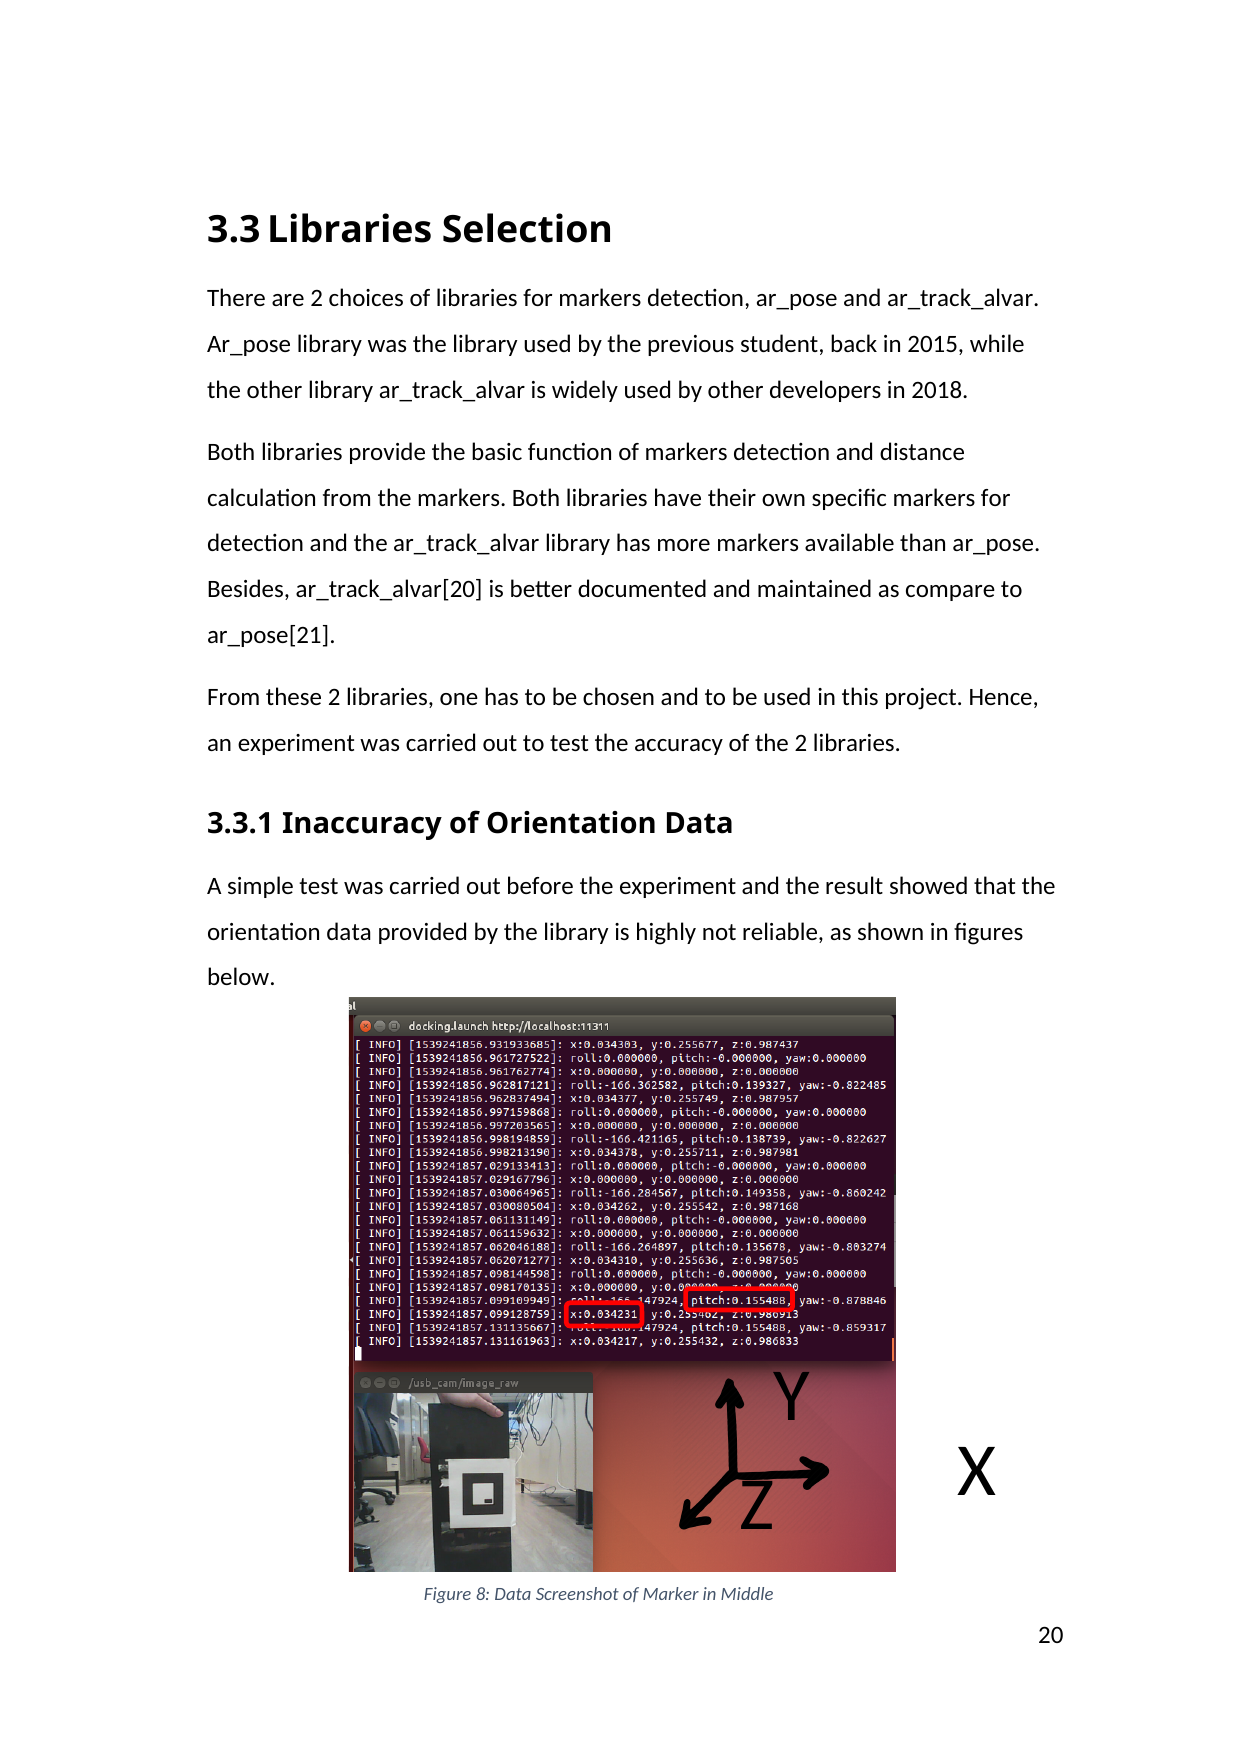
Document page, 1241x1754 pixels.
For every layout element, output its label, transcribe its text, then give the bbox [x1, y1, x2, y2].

text From these 2 libraries, one has to be chosen and to be used in this project. Hence, an experiment was carried out to test the accuracy of the 2 libraries. [207, 681, 1063, 758]
text There are 2 choices of libraries for markers detection, ar_pose and ar_track_alvar. Ar_pose library was the library used by the previous student, back in 2015, while the other library ar_track_alvar is widely used by other developers in 2018. [207, 282, 1063, 404]
picture [348, 997, 896, 1572]
subtitle Inaccuracy of Orientation Data [207, 802, 1063, 842]
text Both libraries provide the basic function of markers detection and distance calculation from the markers. Both libraries have their own specific markers for detection and the ar_track_alvar library has more markers available than ar_pose. Besides, ar_track_alvar[20] is better documented and maintained as compare to ar_pose[21]. [207, 436, 1063, 649]
subtitle Libraries Selection [207, 202, 1063, 253]
text A simple test was carried out before the experiment and the result showed that the orientation data provided by the library is highly not reliable, as shown in figures below. [207, 870, 1063, 992]
